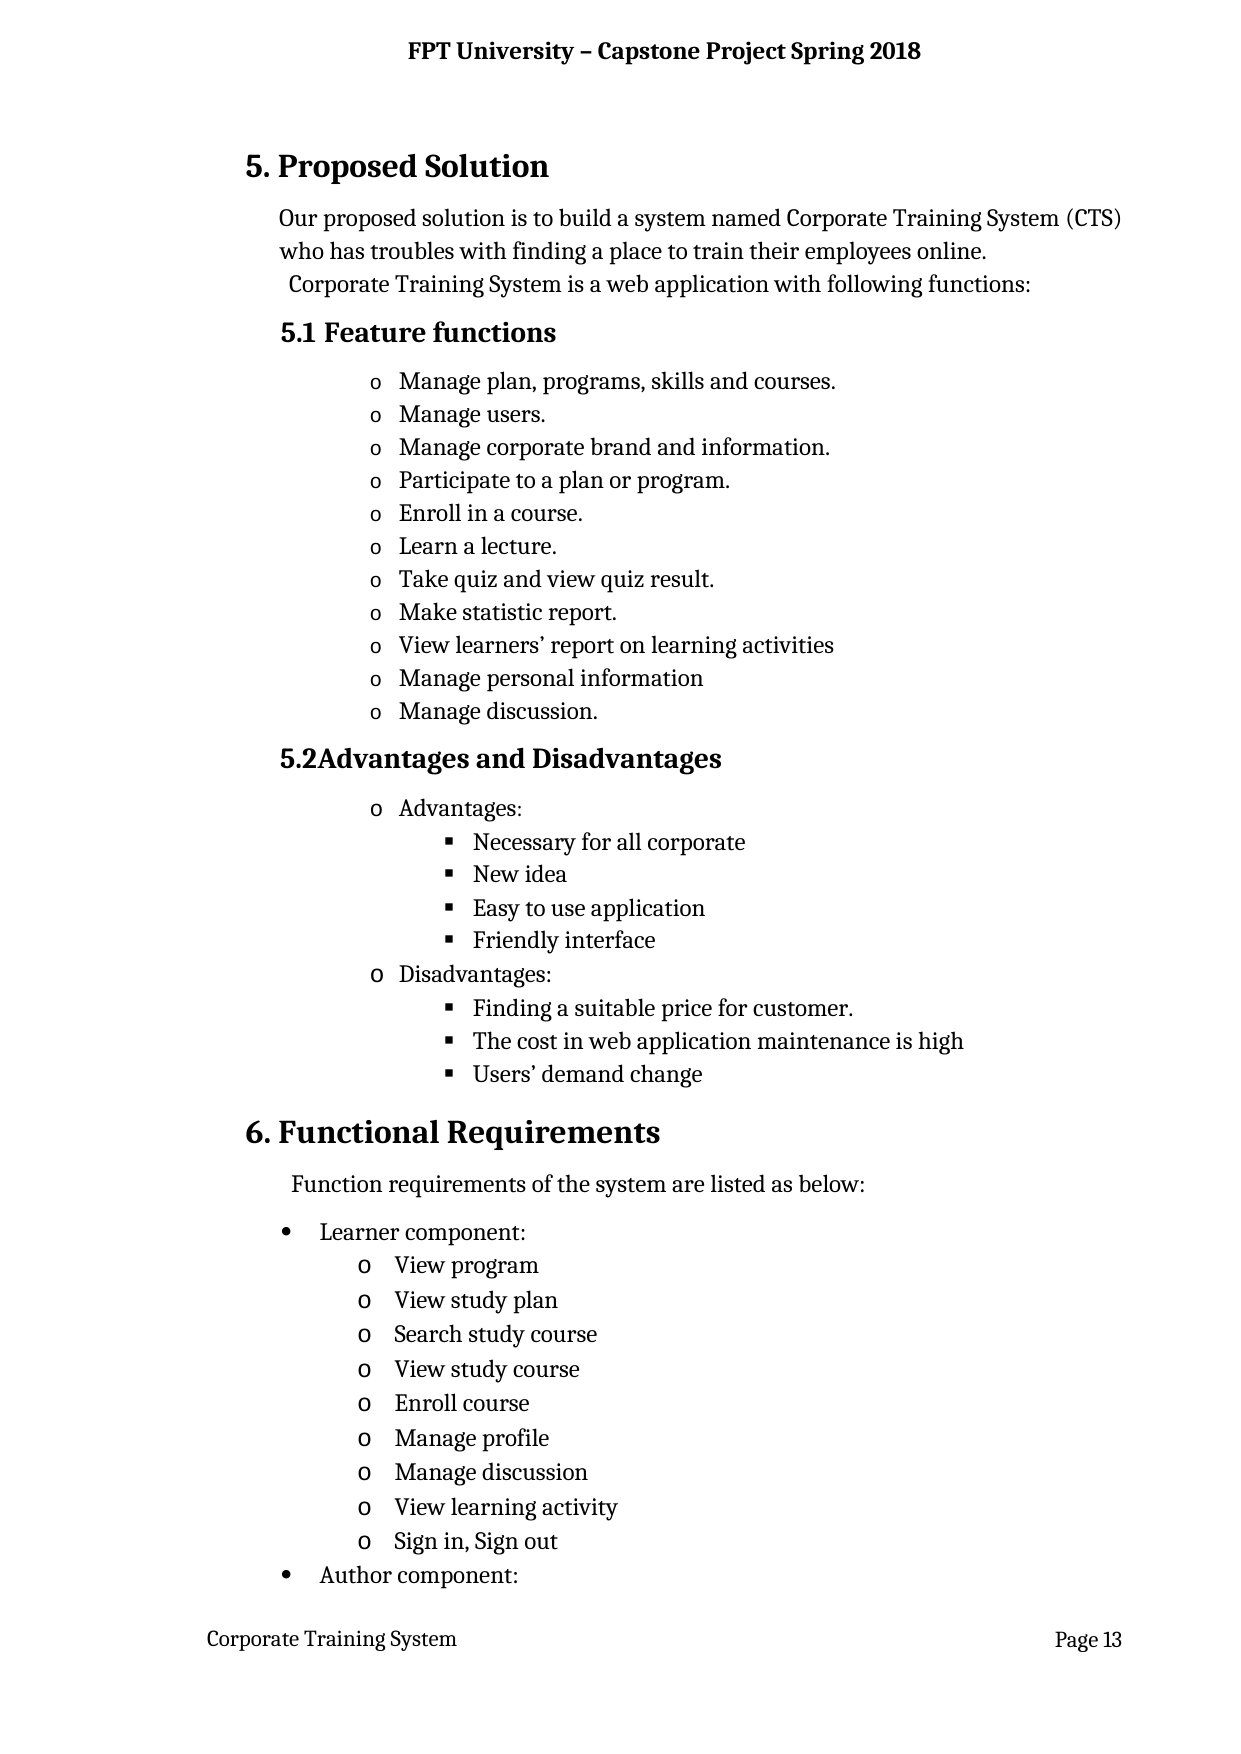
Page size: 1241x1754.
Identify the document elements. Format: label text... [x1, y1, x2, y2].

subtitle Advantages and Disadvantages [280, 743, 1124, 776]
list View program [357, 1251, 1122, 1281]
list Author component: [282, 1561, 1122, 1590]
list Users’ demand change [443, 1060, 1124, 1089]
list Enroll course [357, 1389, 1122, 1419]
subtitle 5. Proposed Solution [245, 148, 1124, 186]
list Take quiz and view quiz result. [369, 565, 1124, 594]
list Manage plan, programs, skills and courses. [369, 367, 1124, 396]
list Manage profile [357, 1423, 1122, 1453]
list Sign in, Sign out [357, 1527, 1122, 1557]
list Enroll in a course. [369, 499, 1124, 528]
list New idea [443, 860, 1124, 889]
subtitle Feature functions [281, 316, 1124, 349]
list View study course [357, 1354, 1122, 1384]
list Make statistic report. [369, 598, 1124, 627]
list Learn a lecture. [369, 532, 1124, 561]
subtitle 6. Functional Requirements [245, 1114, 1124, 1152]
list Manage discussion [357, 1458, 1122, 1488]
list Easy to use application [443, 893, 1124, 922]
text Function requirements of the system are listed as below: [216, 1170, 1124, 1199]
list Friendly interface [443, 926, 1124, 955]
list View study plan [357, 1286, 1122, 1316]
list Advantages: [369, 794, 1124, 823]
text Corporate Training System is a web application with following functions: [216, 270, 1124, 299]
list Participate to a plan or program. [369, 466, 1124, 495]
list Learner component: [282, 1218, 1122, 1247]
list Manage personal information [369, 664, 1124, 693]
list Necessary for all corporate [443, 827, 1124, 856]
list Search study course [357, 1320, 1122, 1350]
list Finding a suitable price for customer. [443, 994, 1124, 1023]
list Manage users. [369, 400, 1124, 429]
list Disadvantages: [369, 959, 1124, 989]
list Manage corporate brand and information. [369, 433, 1124, 462]
list The cost in web application maintenance is high [443, 1027, 1124, 1056]
list Manage discussion. [369, 697, 1124, 726]
list View learning activity [357, 1492, 1122, 1522]
list View learners’ report on learning activities [369, 631, 1124, 660]
text Our proposed solution is to build a system named Corporate Training System (CTS) who has troubles with finding a place to train their employees online. [279, 204, 1124, 266]
